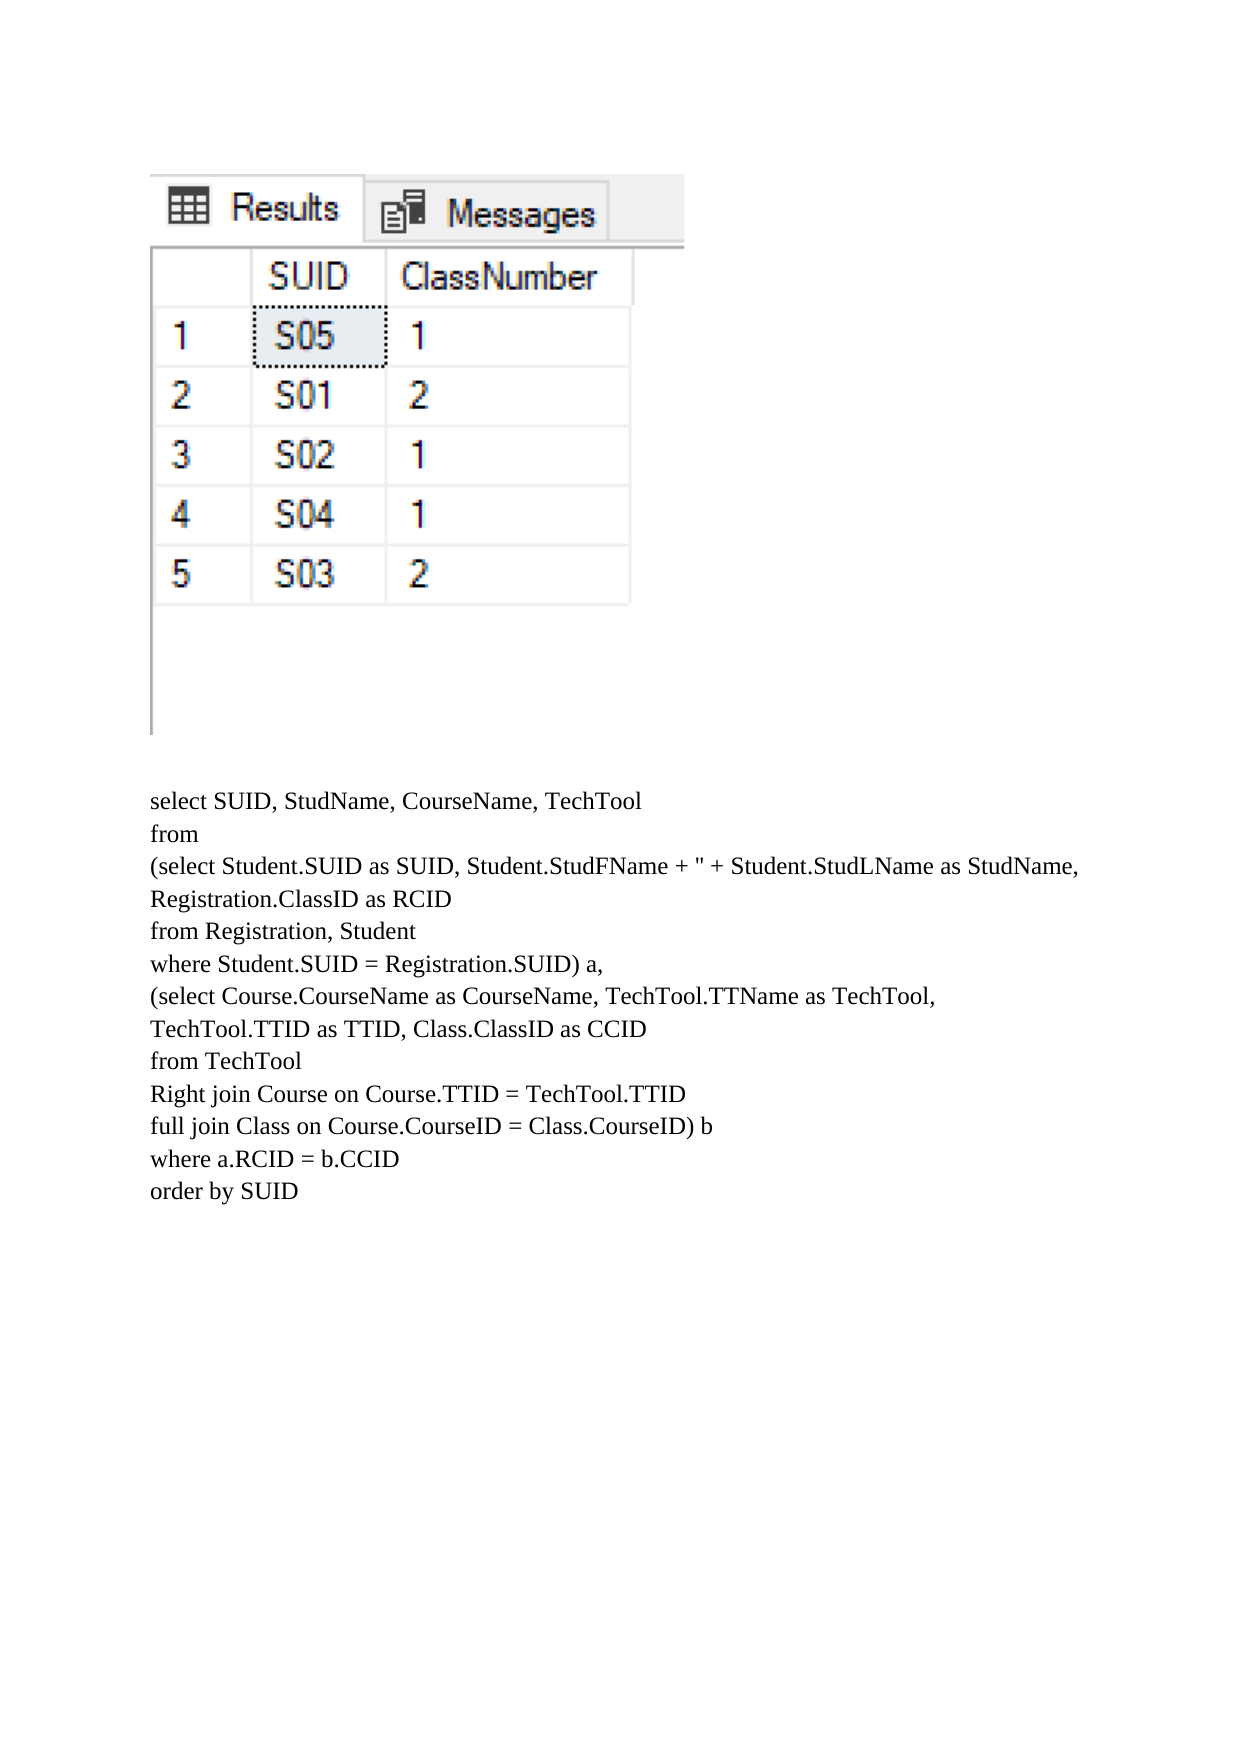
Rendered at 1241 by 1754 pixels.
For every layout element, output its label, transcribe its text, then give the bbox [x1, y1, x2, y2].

text (select Student.SUID as SUID, Student.StudFName + '' + Student.StudLName as StudName, Registration.ClassID as RCID [150, 849, 1090, 914]
text where Student.SUID = Registration.SUID) a, [150, 947, 1090, 979]
text Right join Course on Course.TTID = TechTool.TTID [150, 1077, 1090, 1109]
text (select Course.CourseName as CourseName, TechTool.TTName as TechTool, TechTool.TTID as TTID, Class.ClassID as CCID [150, 979, 1090, 1044]
text from [150, 817, 1090, 849]
text select SUID, StudName, CourseName, TechTool [150, 784, 1090, 817]
picture [150, 174, 685, 735]
text from TechTool [150, 1044, 1090, 1077]
text full join Class on Course.CourseID = Class.CourseID) b [150, 1109, 1090, 1142]
text where a.RCID = b.CCID [150, 1142, 1090, 1174]
text order by SUID [150, 1174, 1090, 1207]
text from Registration, Student [150, 914, 1090, 947]
